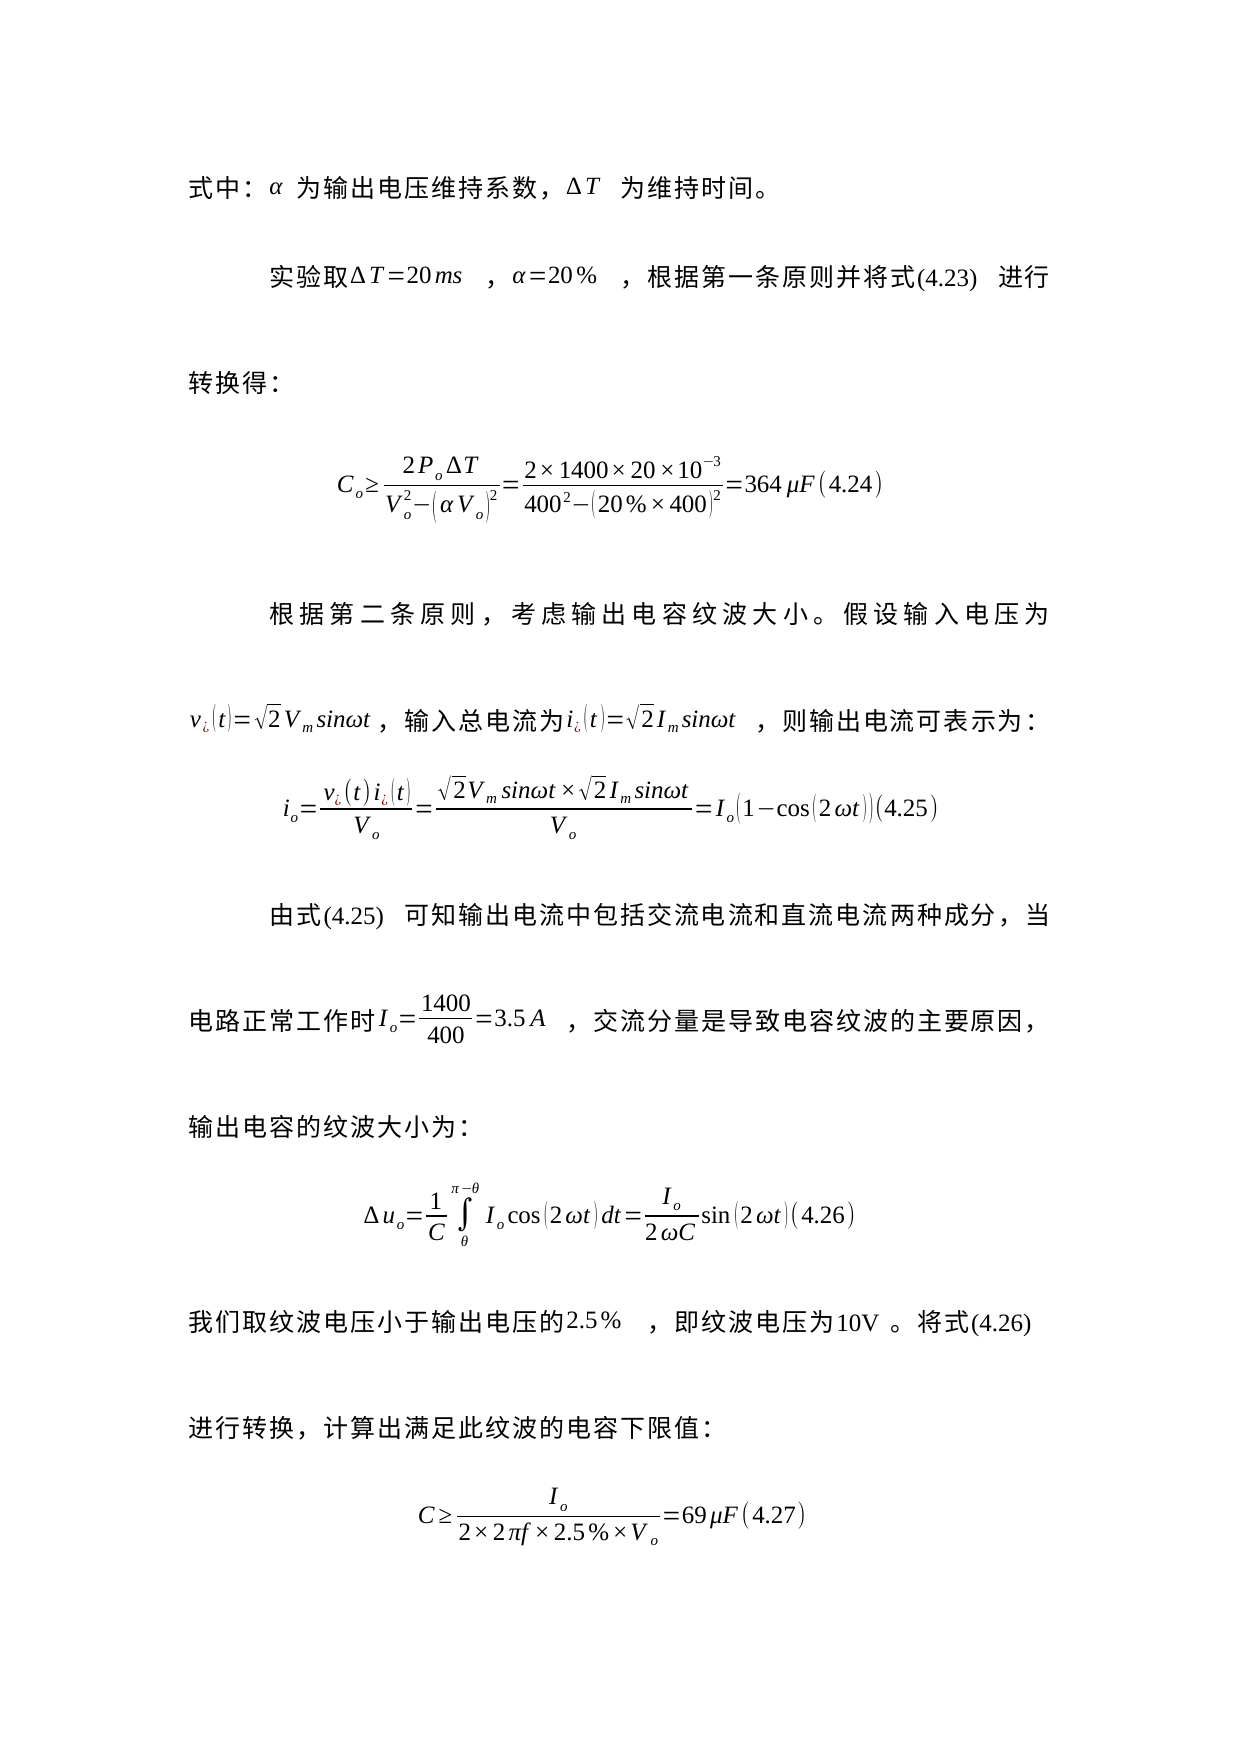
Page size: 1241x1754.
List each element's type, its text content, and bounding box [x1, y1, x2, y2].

text 我们取纹波电压小于输出电压的，即纹波电压为10V。将式(4.26)进行转换，计算出满足此纹波的电容下限值： [188, 1285, 1052, 1462]
text 实验取，，根据第一条原则并将式(4.23)进行转换得： [188, 240, 1052, 417]
text 由式(4.25)可知输出电流中包括交流电流和直流电流两种成分，当电路正常工作时，交流分量是导致电容纹波的主要原因，输出电容的纹波大小为： [188, 878, 1052, 1161]
text 式中：为输出电压维持系数，为维持时间。 [188, 151, 1052, 222]
text 根据第二条原则，考虑输出电容纹波大小。假设输入电压为，输入总电流为，则输出电流可表示为： [188, 577, 1052, 754]
